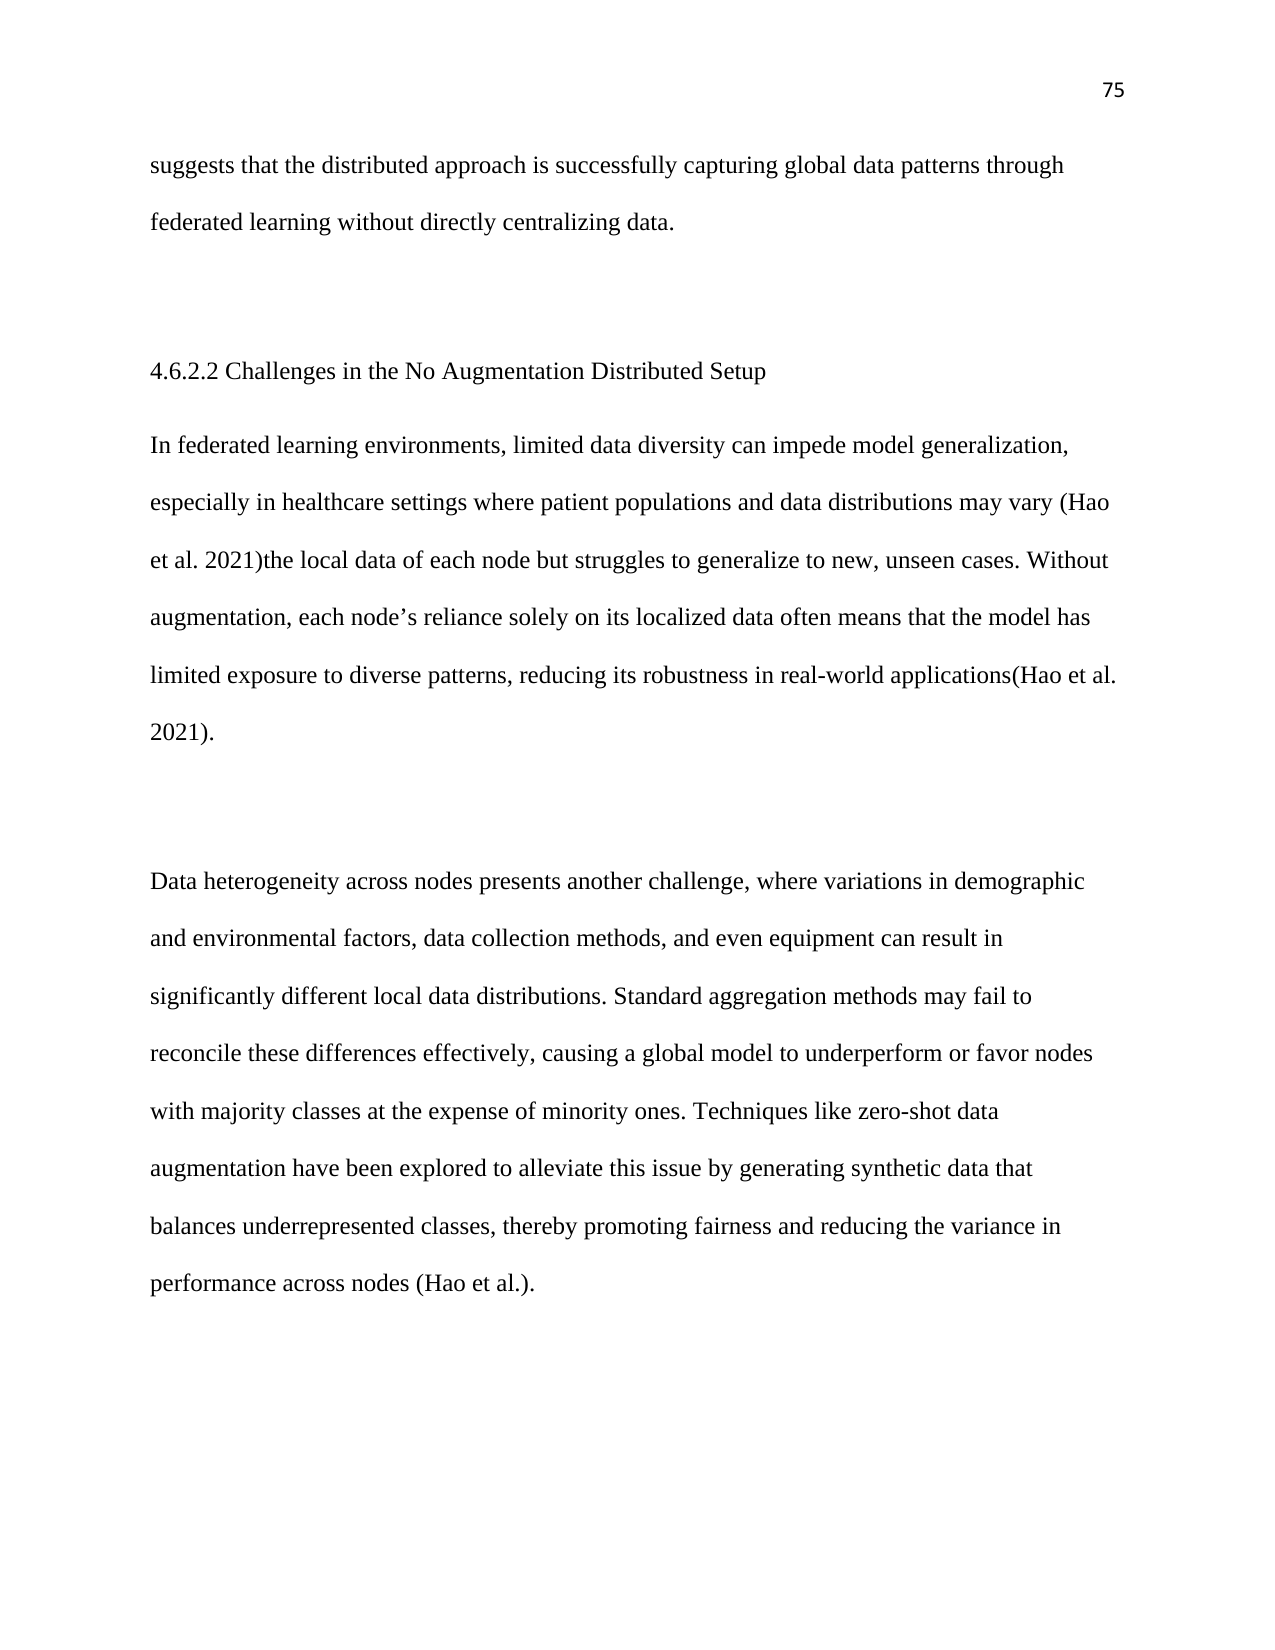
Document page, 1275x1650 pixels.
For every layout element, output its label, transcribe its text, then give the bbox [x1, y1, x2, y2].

text Data heterogeneity across nodes presents another challenge, where variations in demographic and environmental factors, data collection methods, and even equipment can result in significantly different local data distributions. Standard aggregation methods may fail to reconcile these differences effectively, causing a global model to underperform or favor nodes with majority classes at the expense of minority ones. Techniques like zero-shot data augmentation have been explored to alleviate this issue by generating synthetic data that balances underrepresented classes, thereby promoting fairness and reducing the variance in performance across nodes (Hao et al.). [150, 866, 1125, 1297]
text In federated learning environments, limited data diversity can impede model generalization, especially in healthcare settings where patient populations and data distributions may vary (Hao et al. 2021)the local data of each node but struggles to generalize to new, unseen cases. Without augmentation, each node’s reliance solely on its localized data often means that the model has limited exposure to diverse patterns, reducing its robustness in real-world applications(Hao et al. 2021). [150, 430, 1125, 746]
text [150, 150, 1125, 236]
text 4.6.2.2 Challenges in the No Augmentation Distributed Setup [150, 356, 1125, 384]
